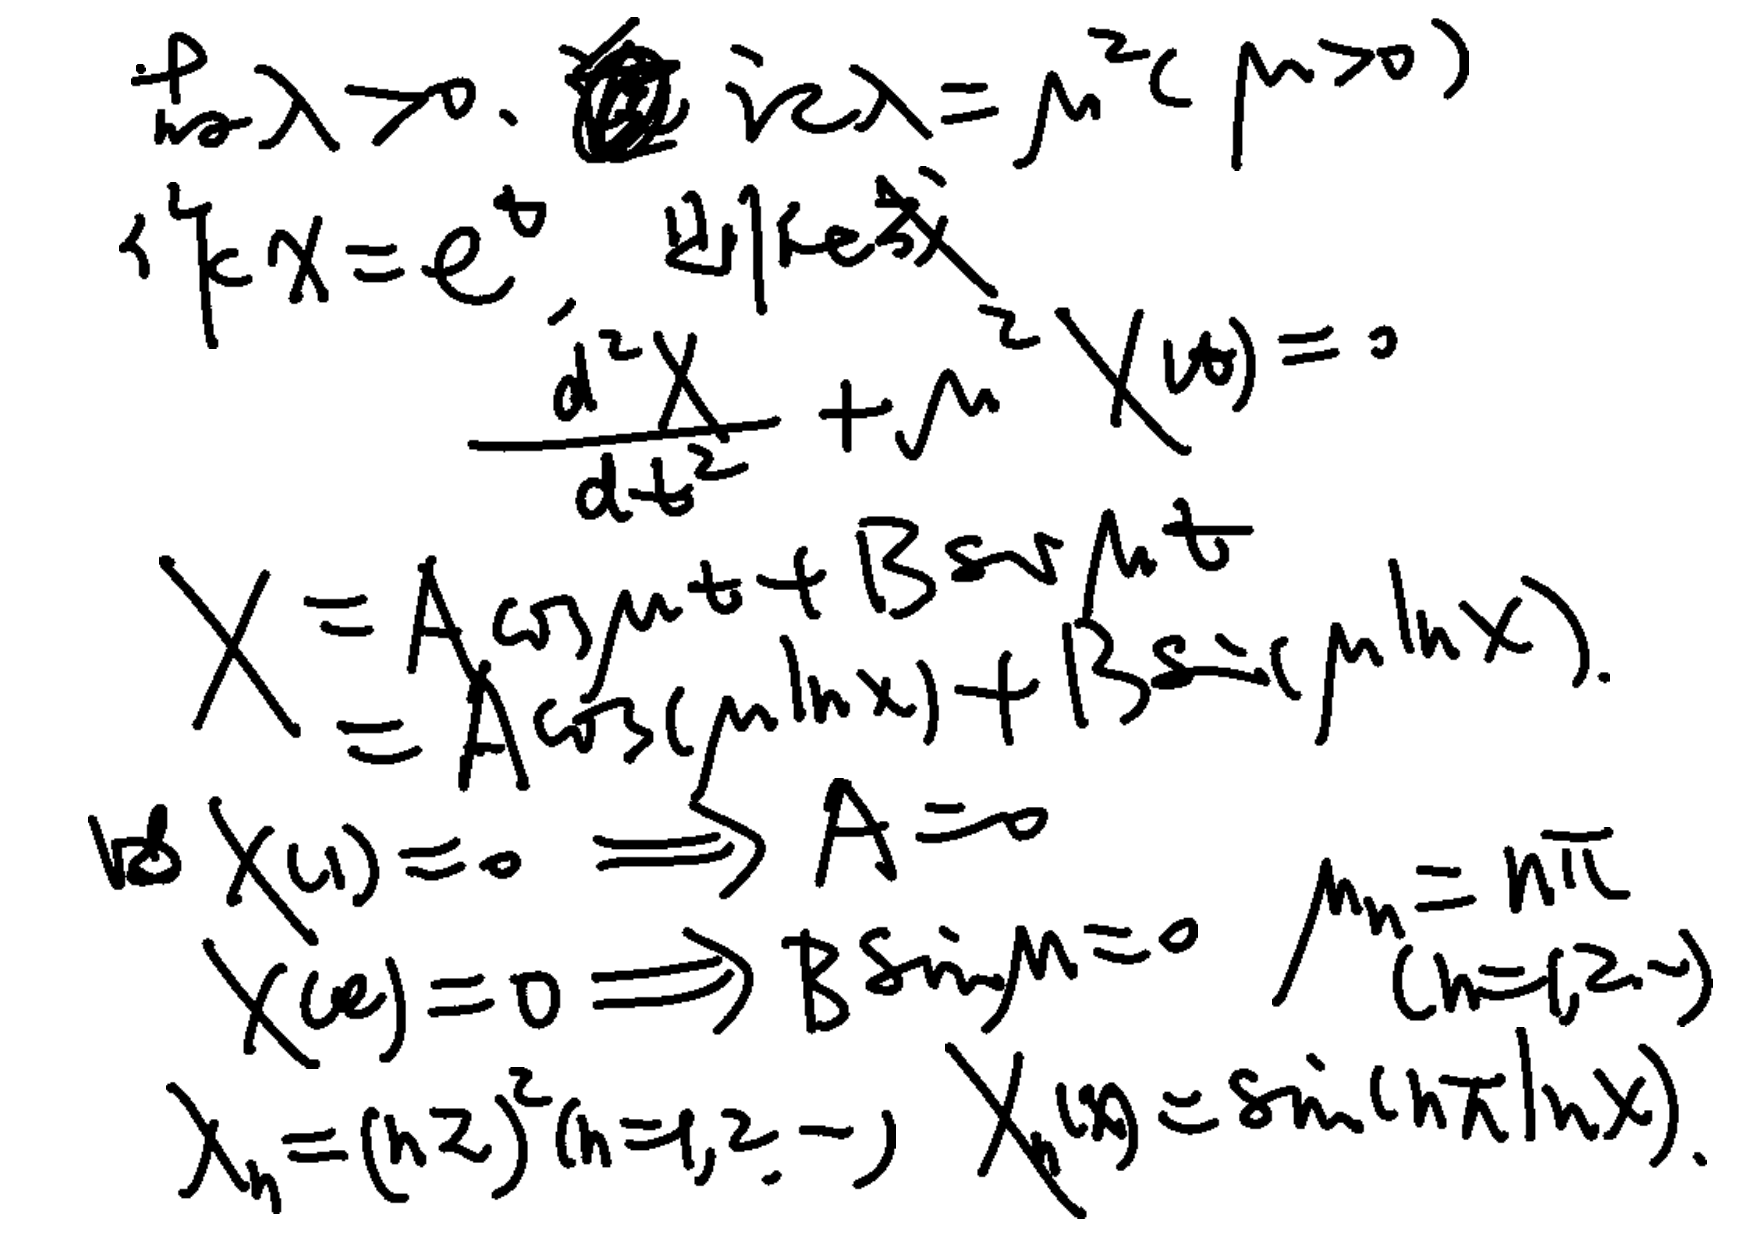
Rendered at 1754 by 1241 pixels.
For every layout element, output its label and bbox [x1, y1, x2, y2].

picture [88, 17, 1713, 1219]
